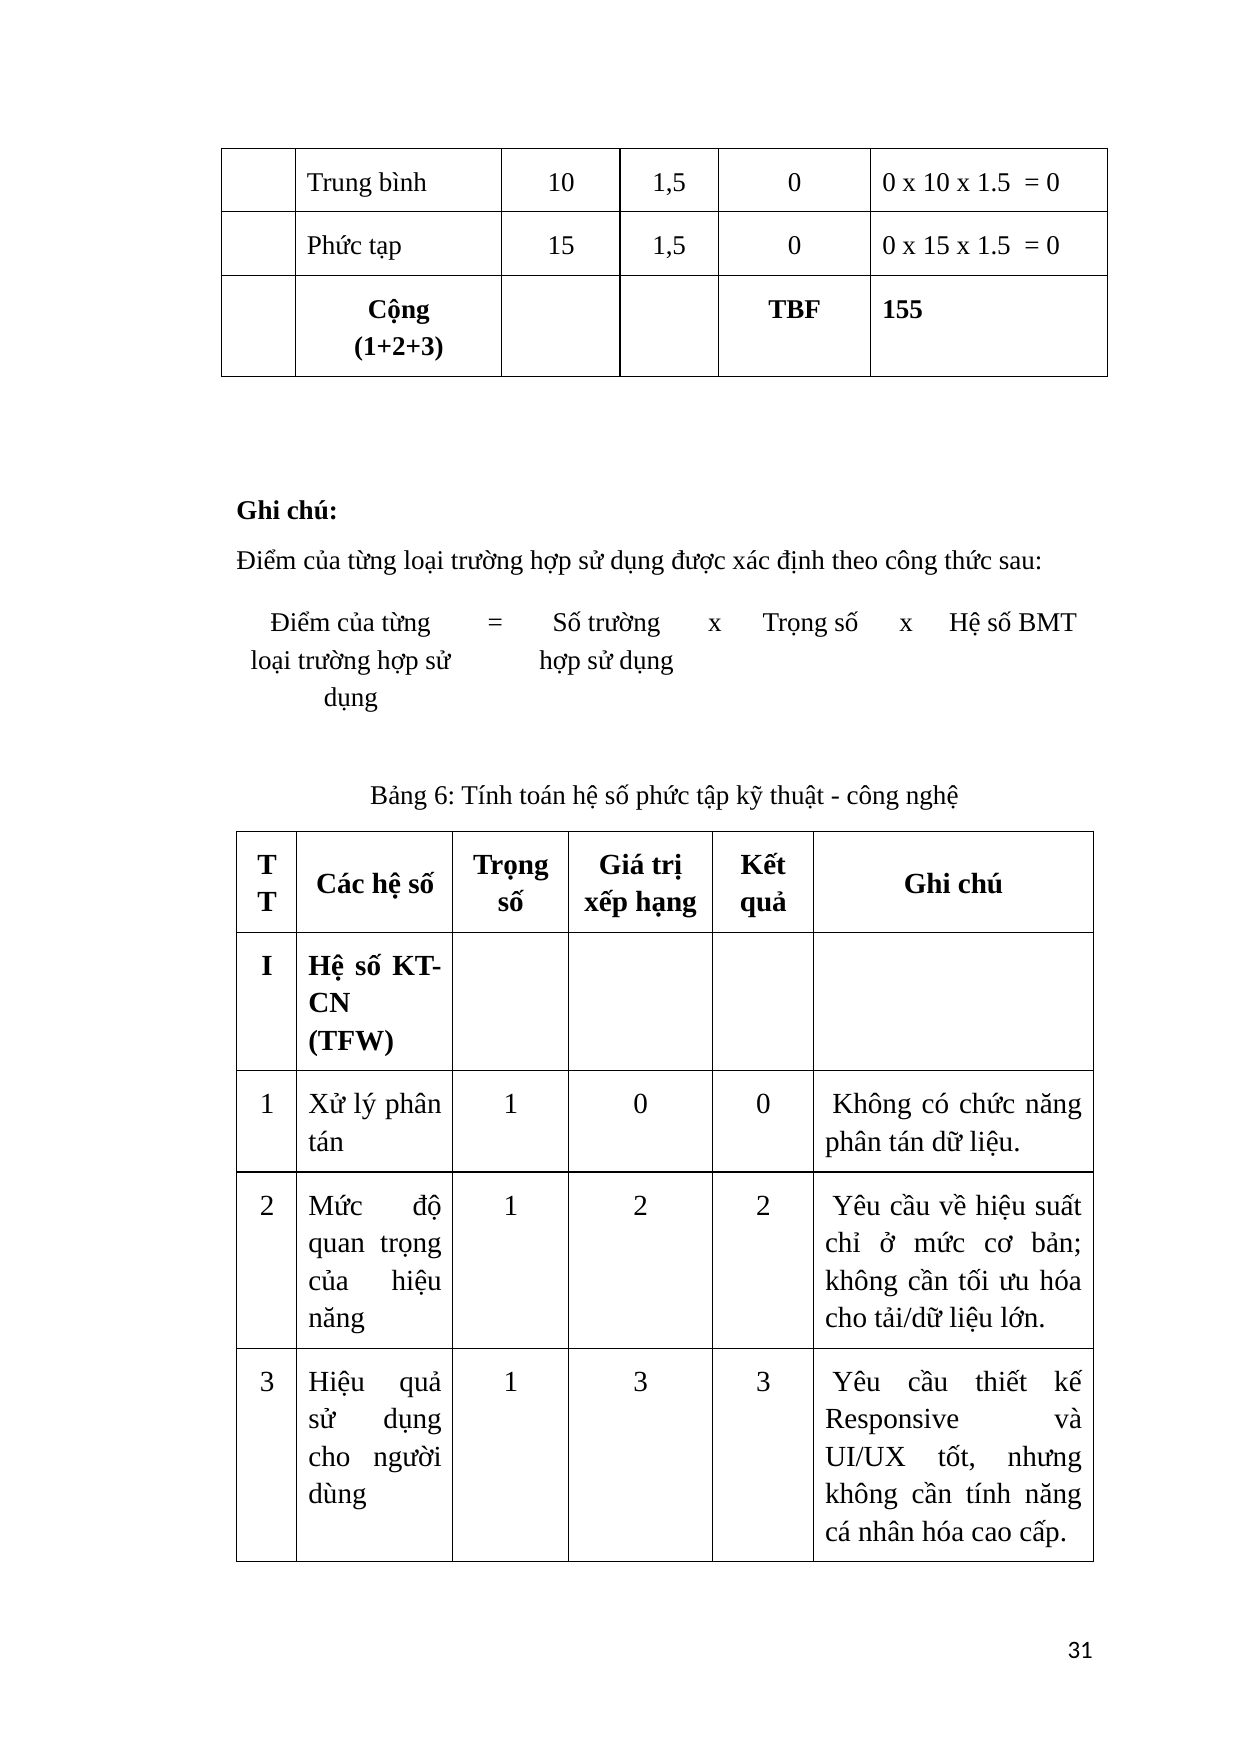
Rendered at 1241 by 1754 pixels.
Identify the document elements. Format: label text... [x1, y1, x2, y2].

table_header Ghi chú [814, 832, 1093, 932]
table_cell Yêu cầu về hiệu suất chỉ ở mức cơ bản; không cần tối ưu hóa cho tải/dữ liệu lớn. [814, 1173, 1093, 1347]
table_header Trọng số [742, 589, 878, 727]
table_cell 3 [713, 1349, 813, 1561]
table_header Số trường hợp sử dụng [525, 589, 687, 727]
table_header Trọng số [453, 832, 568, 932]
table_cell TBF [719, 276, 870, 376]
table_cell 15 [502, 212, 619, 275]
table_cell Yêu cầu thiết kế Responsive và UI/UX tốt, nhưng không cần tính năng cá nhân hóa cao cấp. [814, 1349, 1093, 1561]
text Ghi chú: [236, 489, 1092, 527]
table_header Hệ số BMT [933, 589, 1092, 727]
table_header Kết quả [713, 832, 813, 932]
table_cell Cộng (1+2+3) [296, 276, 501, 376]
table_cell [222, 276, 295, 376]
table_cell [814, 933, 1093, 1070]
table_cell 2 [713, 1173, 813, 1347]
table_header = [465, 589, 525, 727]
table_cell 1 [453, 1173, 568, 1347]
table_cell [621, 276, 718, 376]
table_header x [879, 589, 933, 727]
table_cell Hiệu quả sử dụng cho người dùng [297, 1349, 452, 1561]
table_cell 1,5 [621, 149, 718, 211]
table_cell Không có chức năng phân tán dữ liệu. [814, 1071, 1093, 1171]
table_cell 0 x 10 x 1.5 = 0 [871, 149, 1107, 211]
table_cell 2 [237, 1173, 296, 1347]
table_cell 1,5 [621, 212, 718, 275]
table_header Điểm của từng loại trường hợp sử dụng [236, 589, 465, 727]
table_cell 0 x 15 x 1.5 = 0 [871, 212, 1107, 275]
table_cell 0 [719, 212, 870, 275]
table_cell 155 [871, 276, 1107, 376]
table_cell 0 [569, 1071, 712, 1171]
table_cell 2 [569, 1173, 712, 1347]
table_cell 1 [453, 1349, 568, 1561]
table_cell 3 [569, 1349, 712, 1561]
table_cell 0 [713, 1071, 813, 1171]
table_header Giá trị xếp hạng [569, 832, 712, 932]
table_cell [713, 933, 813, 1070]
table_header TT [237, 832, 296, 932]
table_cell 0 [719, 149, 870, 211]
table_cell [569, 933, 712, 1070]
table_cell 10 [502, 149, 619, 211]
table_cell [222, 212, 295, 275]
text Bảng 6: Tính toán hệ số phức tập kỹ thuật - công nghệ [236, 779, 1092, 810]
table_cell 1 [453, 1071, 568, 1171]
table_cell [453, 933, 568, 1070]
table_header x [687, 589, 742, 727]
table_cell Mức độ quan trọng của hiệu năng [297, 1173, 452, 1347]
table_cell 3 [237, 1349, 296, 1561]
table_header Các hệ số [297, 832, 452, 932]
table_cell Xử lý phân tán [297, 1071, 452, 1171]
table_cell [502, 276, 619, 376]
table_cell 1 [237, 1071, 296, 1171]
table_cell Phức tạp [296, 212, 501, 275]
table_cell I [237, 933, 296, 1070]
table_cell Hệ số KT-CN (TFW) [297, 933, 452, 1070]
text Điểm của từng loại trường hợp sử dụng được xác định theo công thức sau: [236, 539, 1092, 577]
table_cell [222, 149, 295, 211]
table_cell Trung bình [296, 149, 501, 211]
